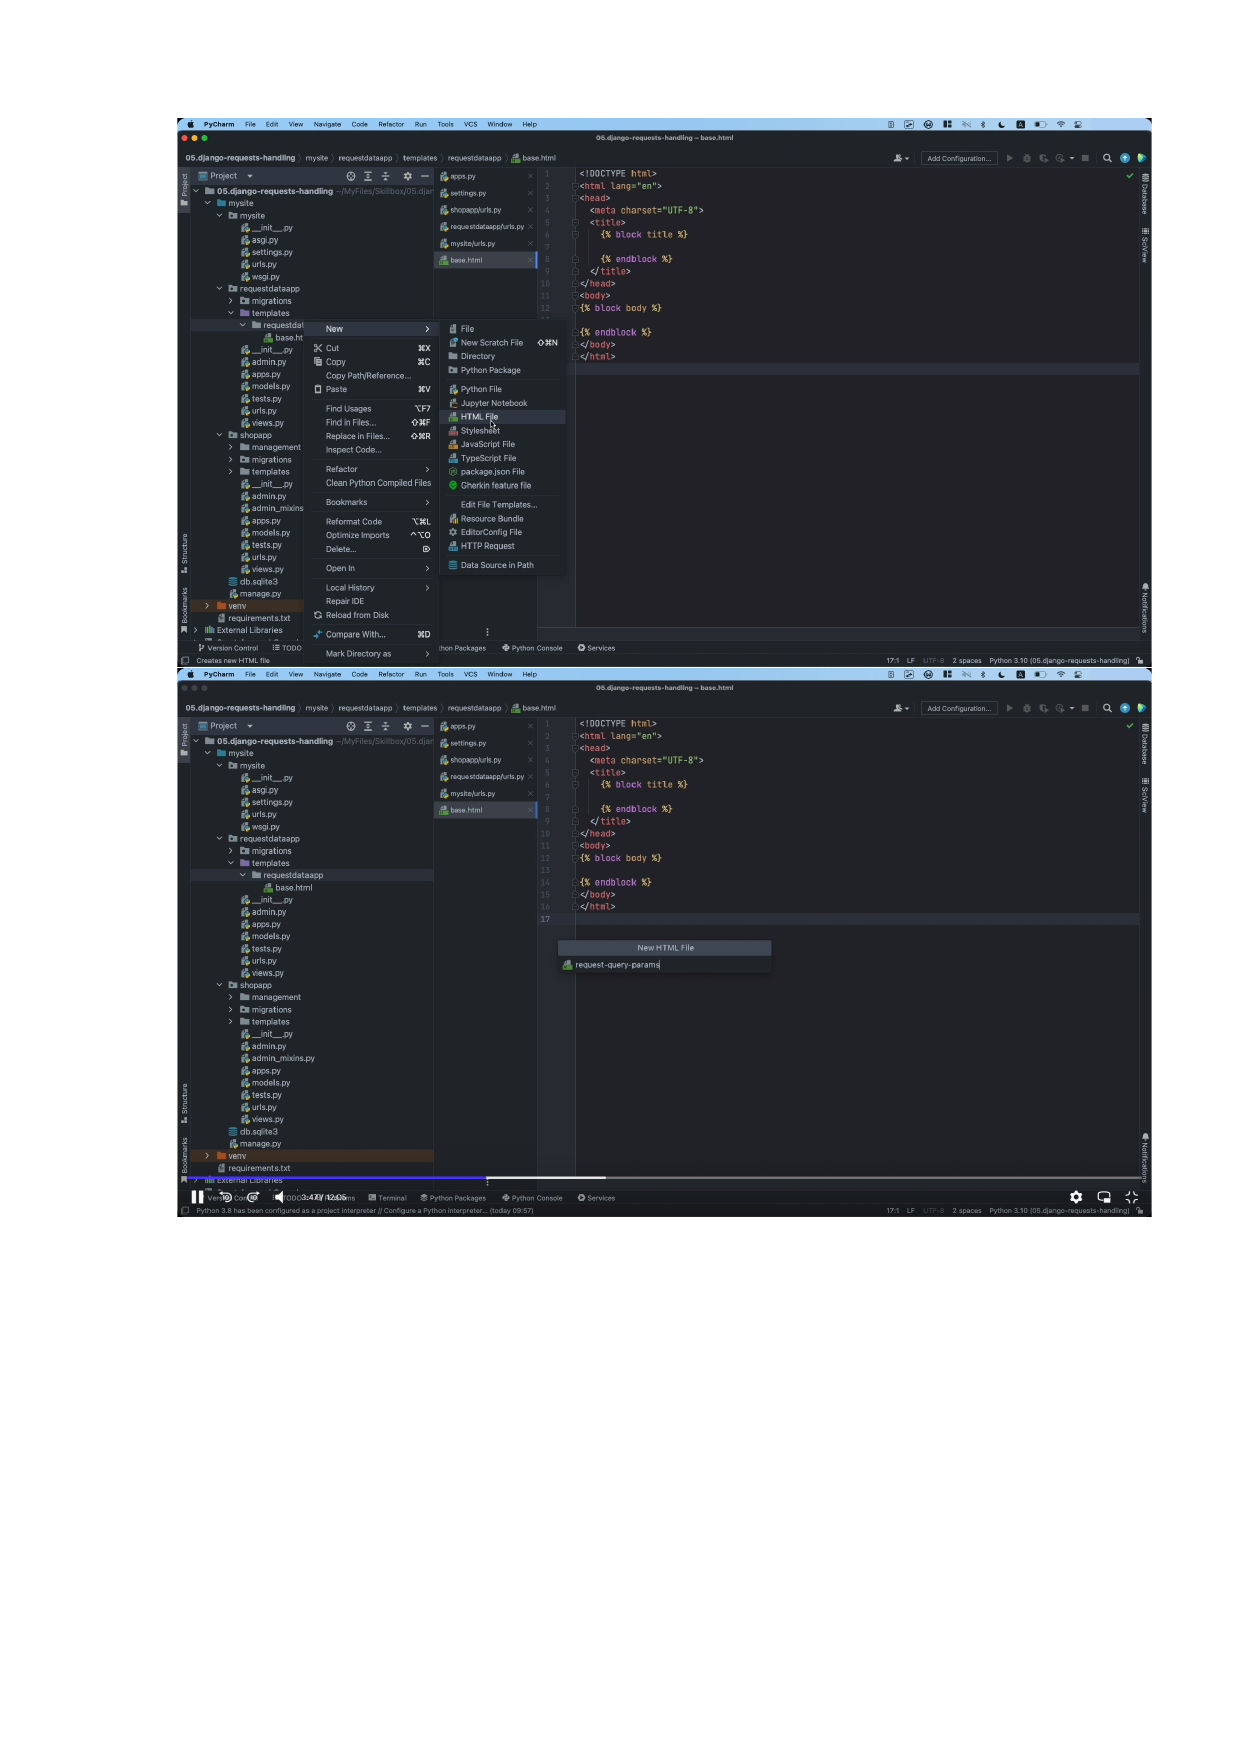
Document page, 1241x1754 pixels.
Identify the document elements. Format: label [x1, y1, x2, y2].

picture [177, 668, 1152, 1217]
picture [177, 118, 1152, 667]
